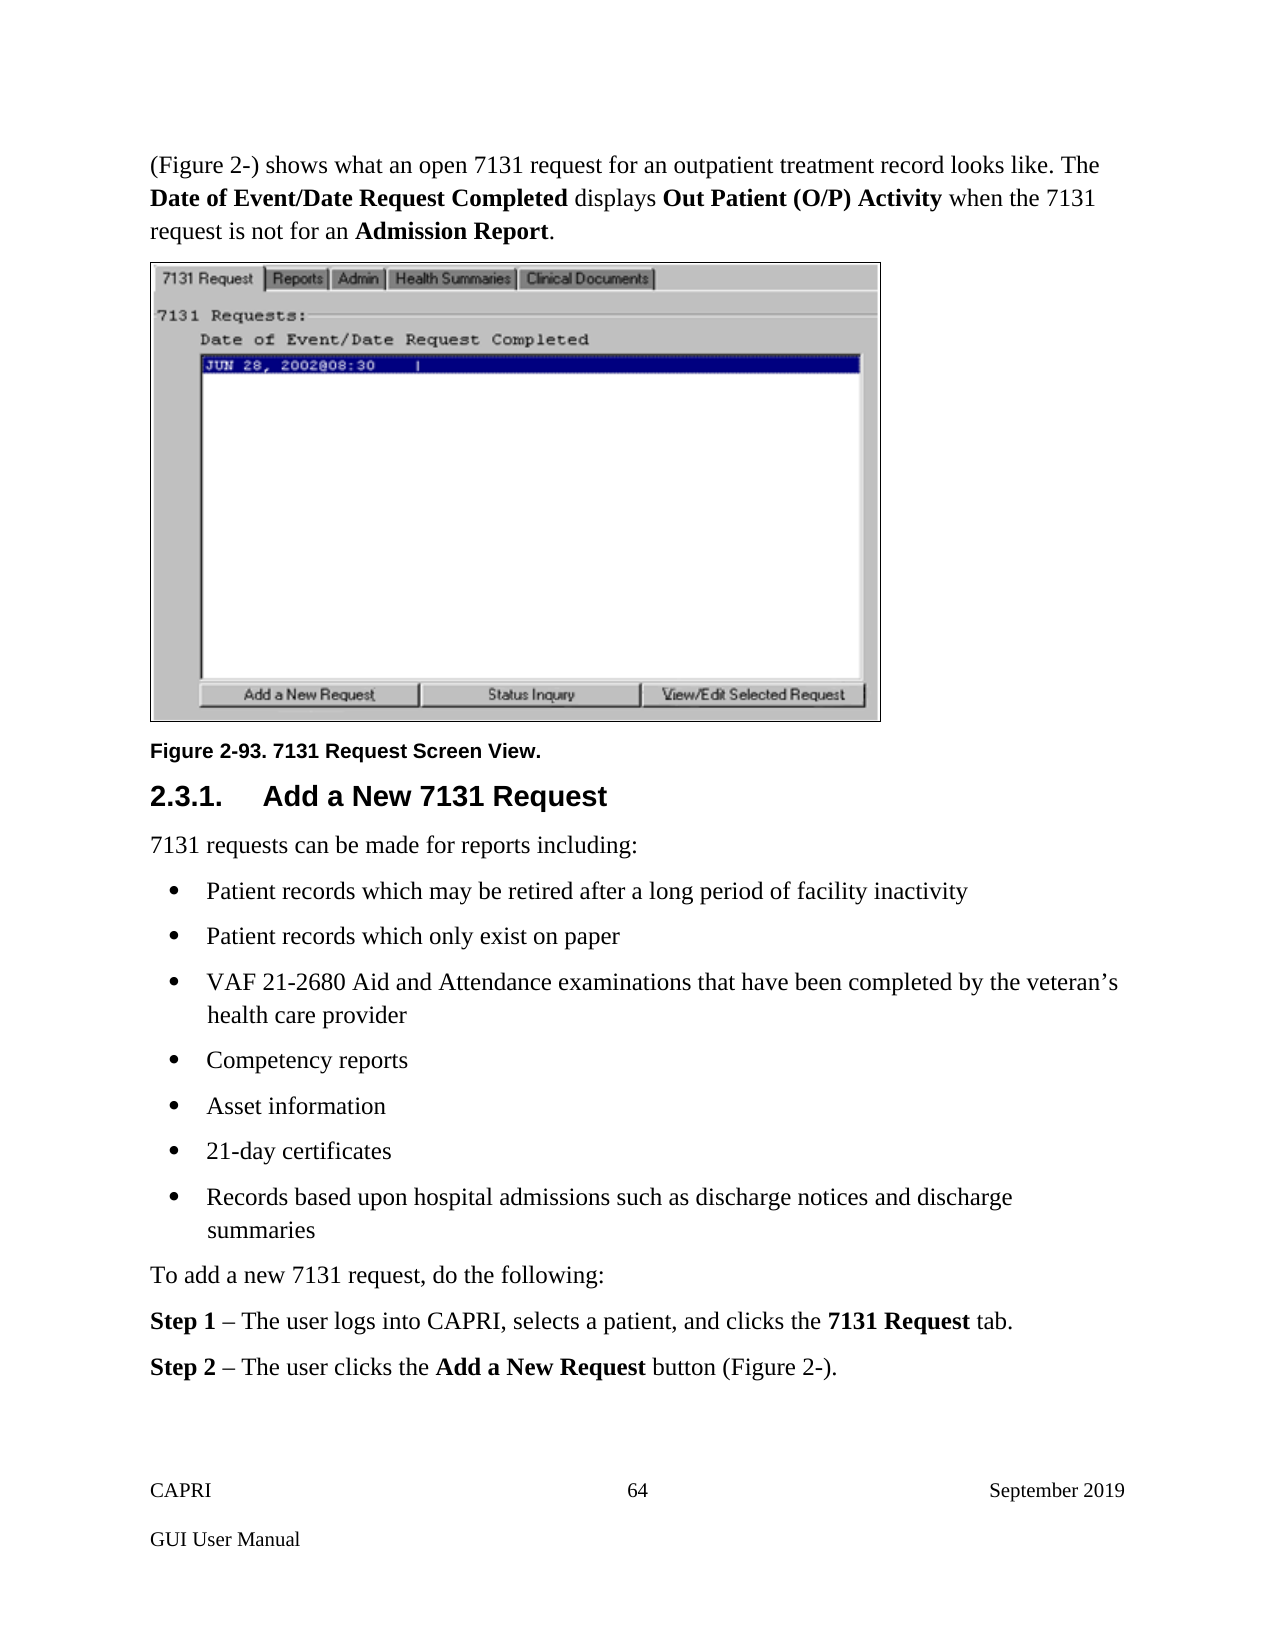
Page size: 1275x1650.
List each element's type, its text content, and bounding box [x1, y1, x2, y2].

text 7131 requests can be made for reports including: [150, 830, 1125, 859]
text (Figure 2-) shows what an open 7131 request for an outpatient treatment record looks like. The Date of Event/Date Request Completed displays Out Patient (O/P) Activity when the 7131 request is not for an Admission Report. [150, 150, 1125, 245]
text 21-day certificates [169, 1136, 1125, 1165]
text VAF 21-2680 Aid and Attendance examinations that have been completed by the veteran’s health care provider [169, 967, 1125, 1029]
text Figure 2-93. 7131 Request Screen View. [150, 739, 1125, 763]
text Step 2 – The user clicks the Add a New Request button (Figure 2-). [150, 1352, 1125, 1380]
subtitle Add a New 7131 Request [150, 779, 1125, 813]
picture [151, 263, 880, 721]
text Patient records which may be retired after a long period of facility inactivity [169, 876, 1125, 904]
text Records based upon hospital admissions such as discharge notices and discharge summaries [169, 1182, 1125, 1244]
text Step 1 – The user logs into CAPRI, selects a patient, and clicks the 7131 Request tab. [150, 1306, 1125, 1335]
text To add a new 7131 request, do the following: [150, 1261, 1125, 1289]
text Asset information [169, 1091, 1125, 1120]
text Competency reports [169, 1045, 1125, 1074]
text Patient records which only exist on paper [169, 921, 1125, 950]
